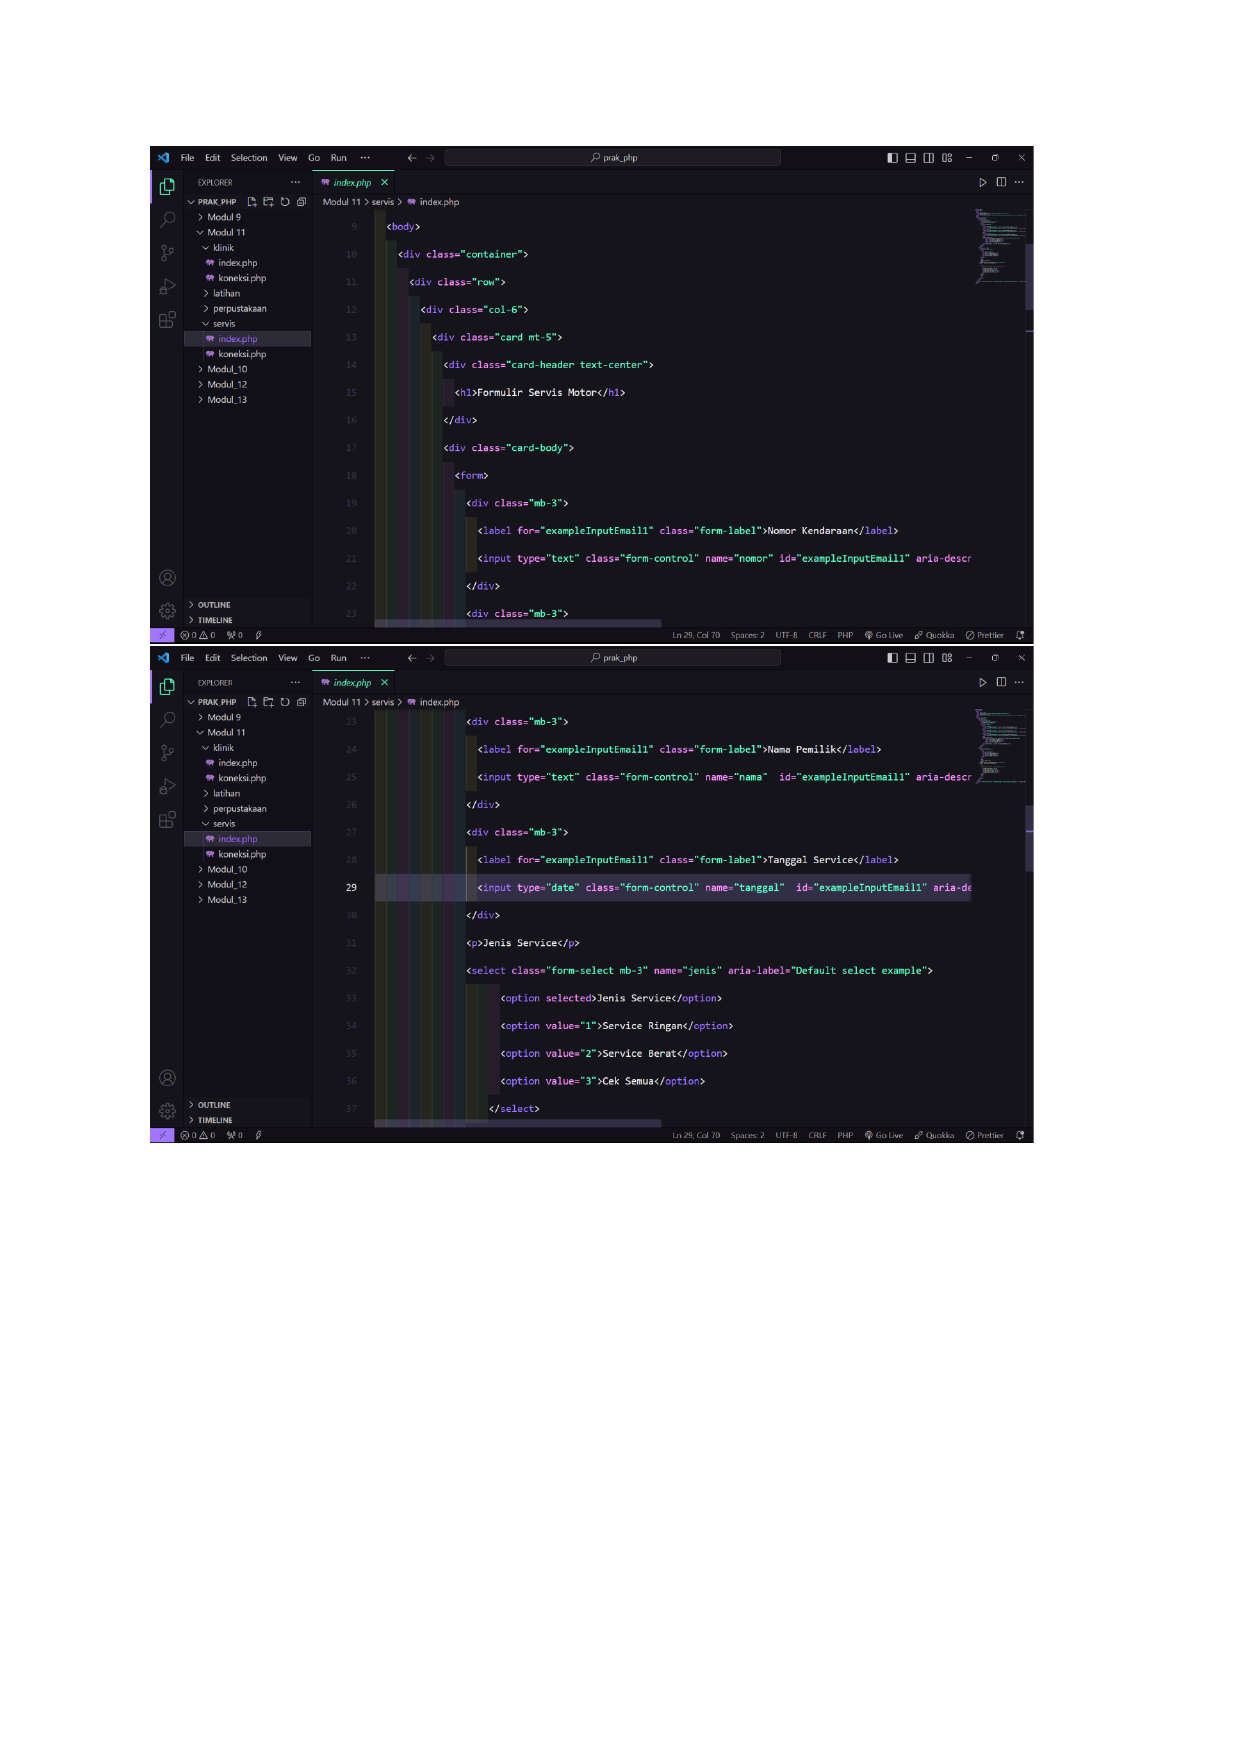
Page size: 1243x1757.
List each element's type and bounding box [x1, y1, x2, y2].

picture [150, 146, 1034, 1143]
